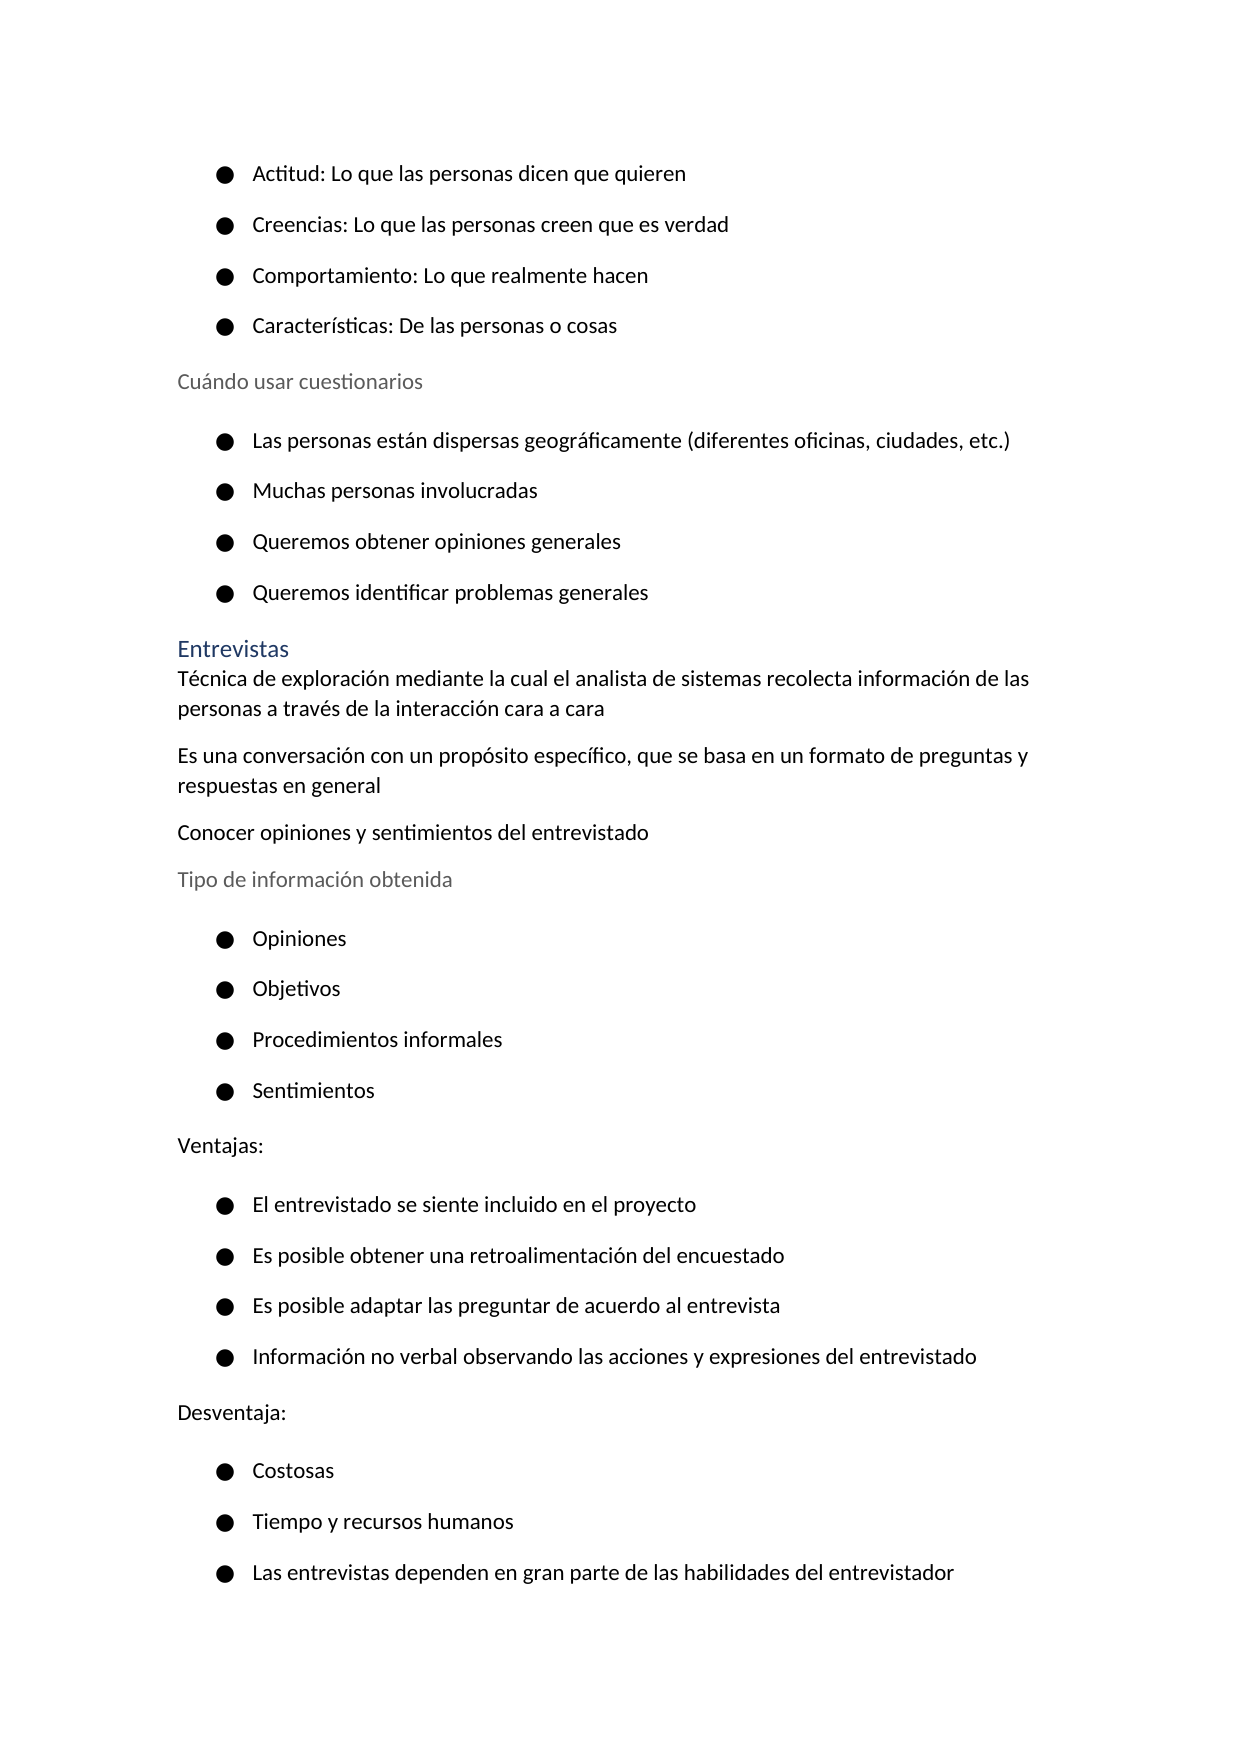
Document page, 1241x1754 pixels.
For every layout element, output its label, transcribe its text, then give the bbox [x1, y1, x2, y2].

list Queremos obtener opiniones generales [215, 516, 1063, 562]
list Queremos identificar problemas generales [215, 566, 1063, 613]
text Ventajas: [177, 1132, 1063, 1160]
list Es posible obtener una retroalimentación del encuestado [215, 1229, 1063, 1276]
list Opiniones [215, 912, 1063, 959]
list Información no verbal observando las acciones y expresiones del entrevistado [215, 1331, 1063, 1378]
list El entrevistado se siente incluido en el proyecto [215, 1178, 1063, 1226]
text Conocer opiniones y sentimientos del entrevistado [177, 818, 1063, 846]
list Sentimientos [215, 1064, 1063, 1111]
list Muchas personas involucradas [215, 465, 1063, 512]
subtitle Cuándo usar cuestionarios [177, 367, 1063, 395]
list Las personas están dispersas geográficamente (diferentes oficinas, ciudades, etc.) [215, 414, 1063, 461]
list Es posible adaptar las preguntar de acuerdo al entrevista [215, 1280, 1063, 1327]
list Las entrevistas dependen en gran parte de las habilidades del entrevistador [215, 1546, 1063, 1593]
list Costosas [215, 1445, 1063, 1492]
subtitle Entrevistas [177, 634, 1063, 664]
text Técnica de exploración mediante la cual el analista de sistemas recolecta información de las personas a través de la interacción cara a cara [177, 664, 1063, 722]
list Comportamiento: Lo que realmente hacen [215, 249, 1063, 296]
text Es una conversación con un propósito específico, que se basa en un formato de preguntas y respuestas en general [177, 741, 1063, 799]
subtitle Tipo de información obtenida [177, 865, 1063, 893]
list Características: De las personas o cosas [215, 300, 1063, 347]
list Actitud: Lo que las personas dicen que quieren [215, 148, 1063, 194]
list Tiempo y recursos humanos [215, 1496, 1063, 1543]
list Objetivos [215, 963, 1063, 1010]
list Procedimientos informales [215, 1013, 1063, 1061]
list Creencias: Lo que las personas creen que es verdad [215, 198, 1063, 245]
text Desventaja: [177, 1398, 1063, 1426]
